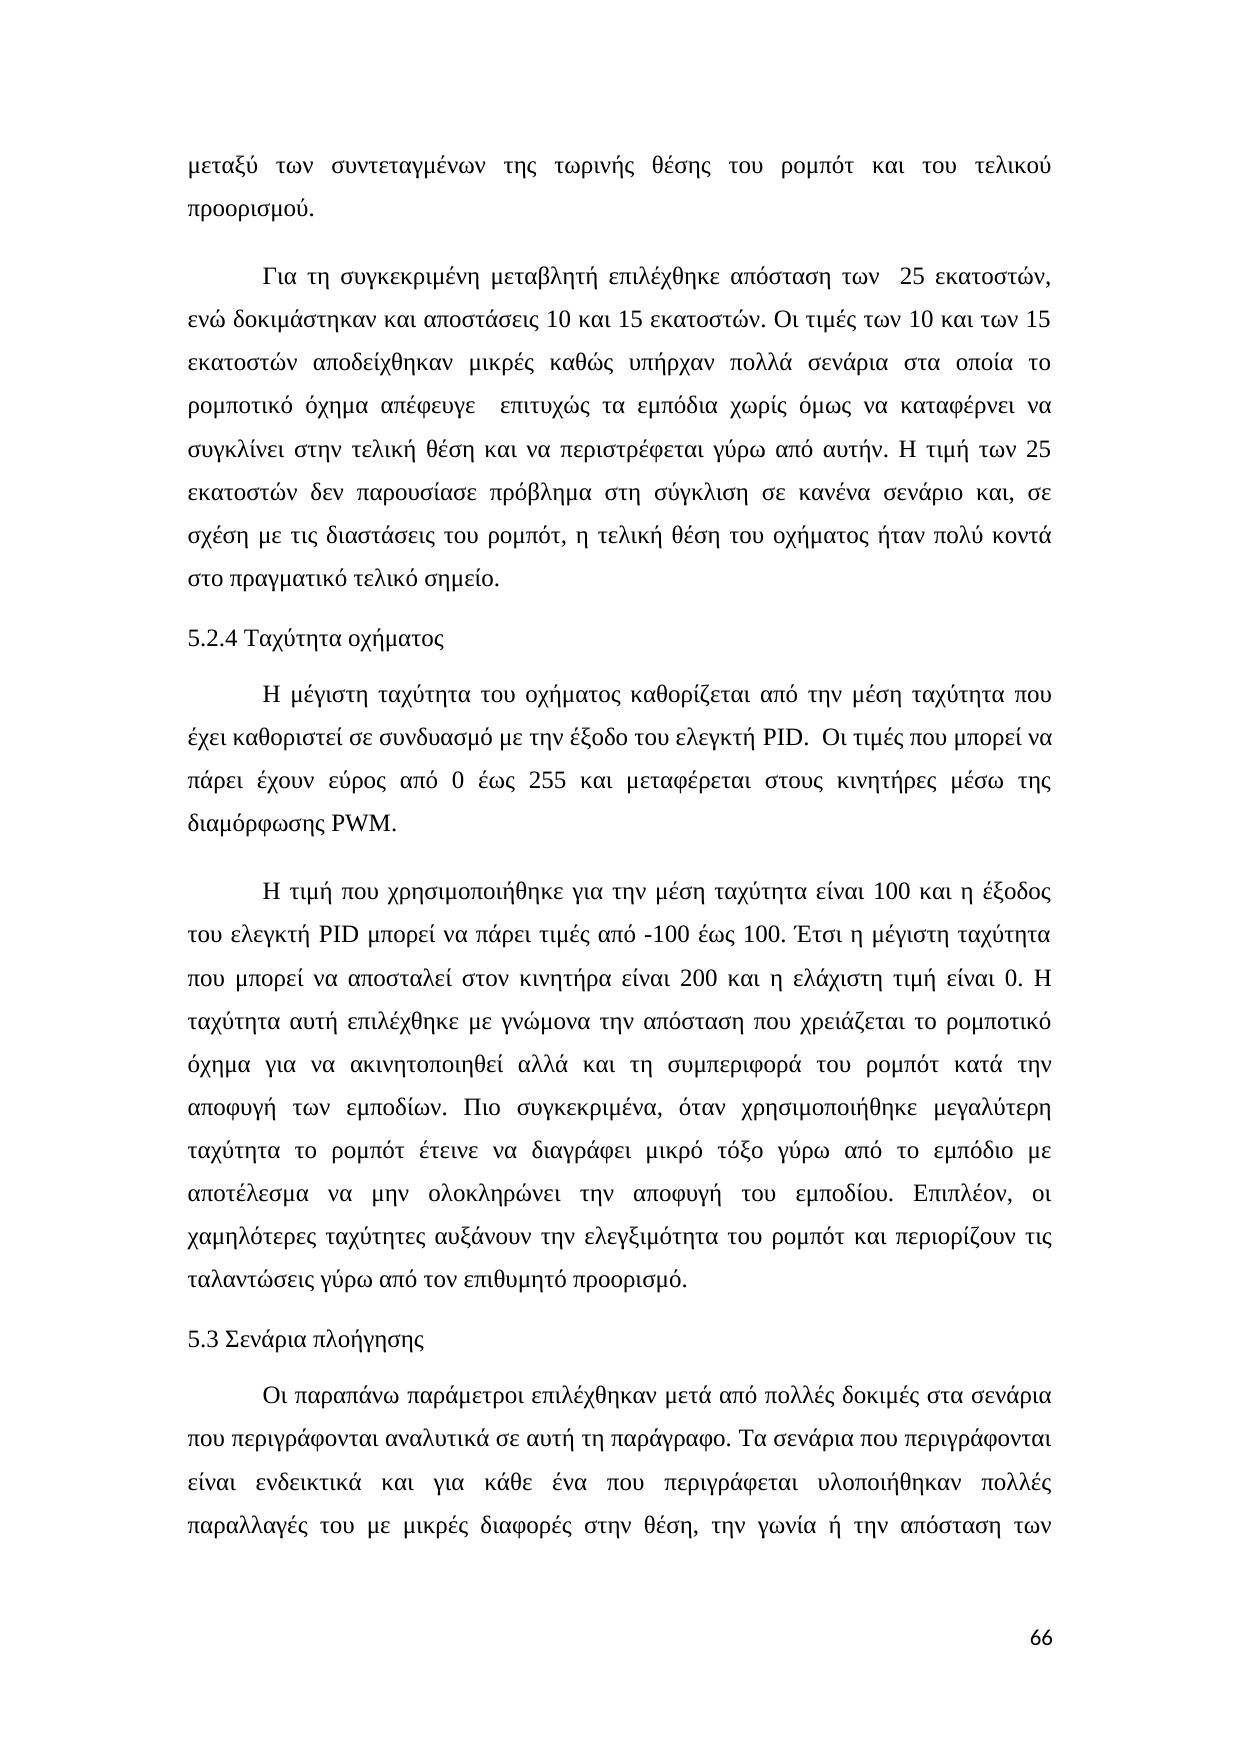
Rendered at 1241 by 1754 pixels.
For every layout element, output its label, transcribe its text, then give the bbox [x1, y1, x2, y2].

subtitle 5.2.4 Ταχύτητα οχήματος [187, 623, 1053, 652]
text Η μέγιστη ταχύτητα του οχήματος καθορίζεται από την μέση ταχύτητα που έχει καθοριστεί σε συνδυασμό με την έξοδο του ελεγκτή PID. Οι τιμές που μπορεί να πάρει έχουν εύρος από 0 έως 255 και μεταφέρεται στους κινητήρες μέσω της διαμόρφωσης PWM. [187, 679, 1053, 837]
text Για τη συγκεκριμένη μεταβλητή επιλέχθηκε απόσταση των 25 εκατοστών, ενώ δοκιμάστηκαν και αποστάσεις 10 και 15 εκατοστών. Οι τιμές των 10 και των 15 εκατοστών αποδείχθηκαν μικρές καθώς υπήρχαν πολλά σενάρια στα οποία το ρομποτικό όχημα απέφευγε επιτυχώς τα εμπόδια χωρίς όμως να καταφέρνει να συγκλίνει στην τελική θέση και να περιστρέφεται γύρω από αυτήν. Η τιμή των 25 εκατοστών δεν παρουσίασε πρόβλημα στη σύγκλιση σε κανένα σενάριο και, σε σχέση με τις διαστάσεις του ρομπότ, η τελική θέση του οχήματος ήταν πολύ κοντά στο πραγματικό τελικό σημείο. [187, 261, 1053, 592]
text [187, 150, 1053, 222]
subtitle 5.3 Σενάρια πλοήγησης [187, 1324, 1053, 1353]
text Η τιμή που χρησιμοποιήθηκε για την μέση ταχύτητα είναι 100 και η έξοδος του ελεγκτή PID μπορεί να πάρει τιμές από -100 έως 100. Έτσι η μέγιστη ταχύτητα που μπορεί να αποσταλεί στον κινητήρα είναι 200 και η ελάχιστη τιμή είναι 0. Η ταχύτητα αυτή επιλέχθηκε με γνώμονα την απόσταση που χρειάζεται το ρομποτικό όχημα για να ακινητοποιηθεί αλλά και τη συμπεριφορά του ρομπότ κατά την αποφυγή των εμποδίων. Πιο συγκεκριμένα, όταν χρησιμοποιήθηκε μεγαλύτερη ταχύτητα το ρομπότ έτεινε να διαγράφει μικρό τόξο γύρω από το εμπόδιο με αποτέλεσμα να μην ολοκληρώνει την αποφυγή του εμποδίου. Επιπλέον, οι χαμηλότερες ταχύτητες αυξάνουν την ελεγξιμότητα του ρομπότ και περιορίζουν τις ταλαντώσεις γύρω από τον επιθυμητό προορισμό. [187, 876, 1053, 1293]
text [187, 1380, 1053, 1538]
